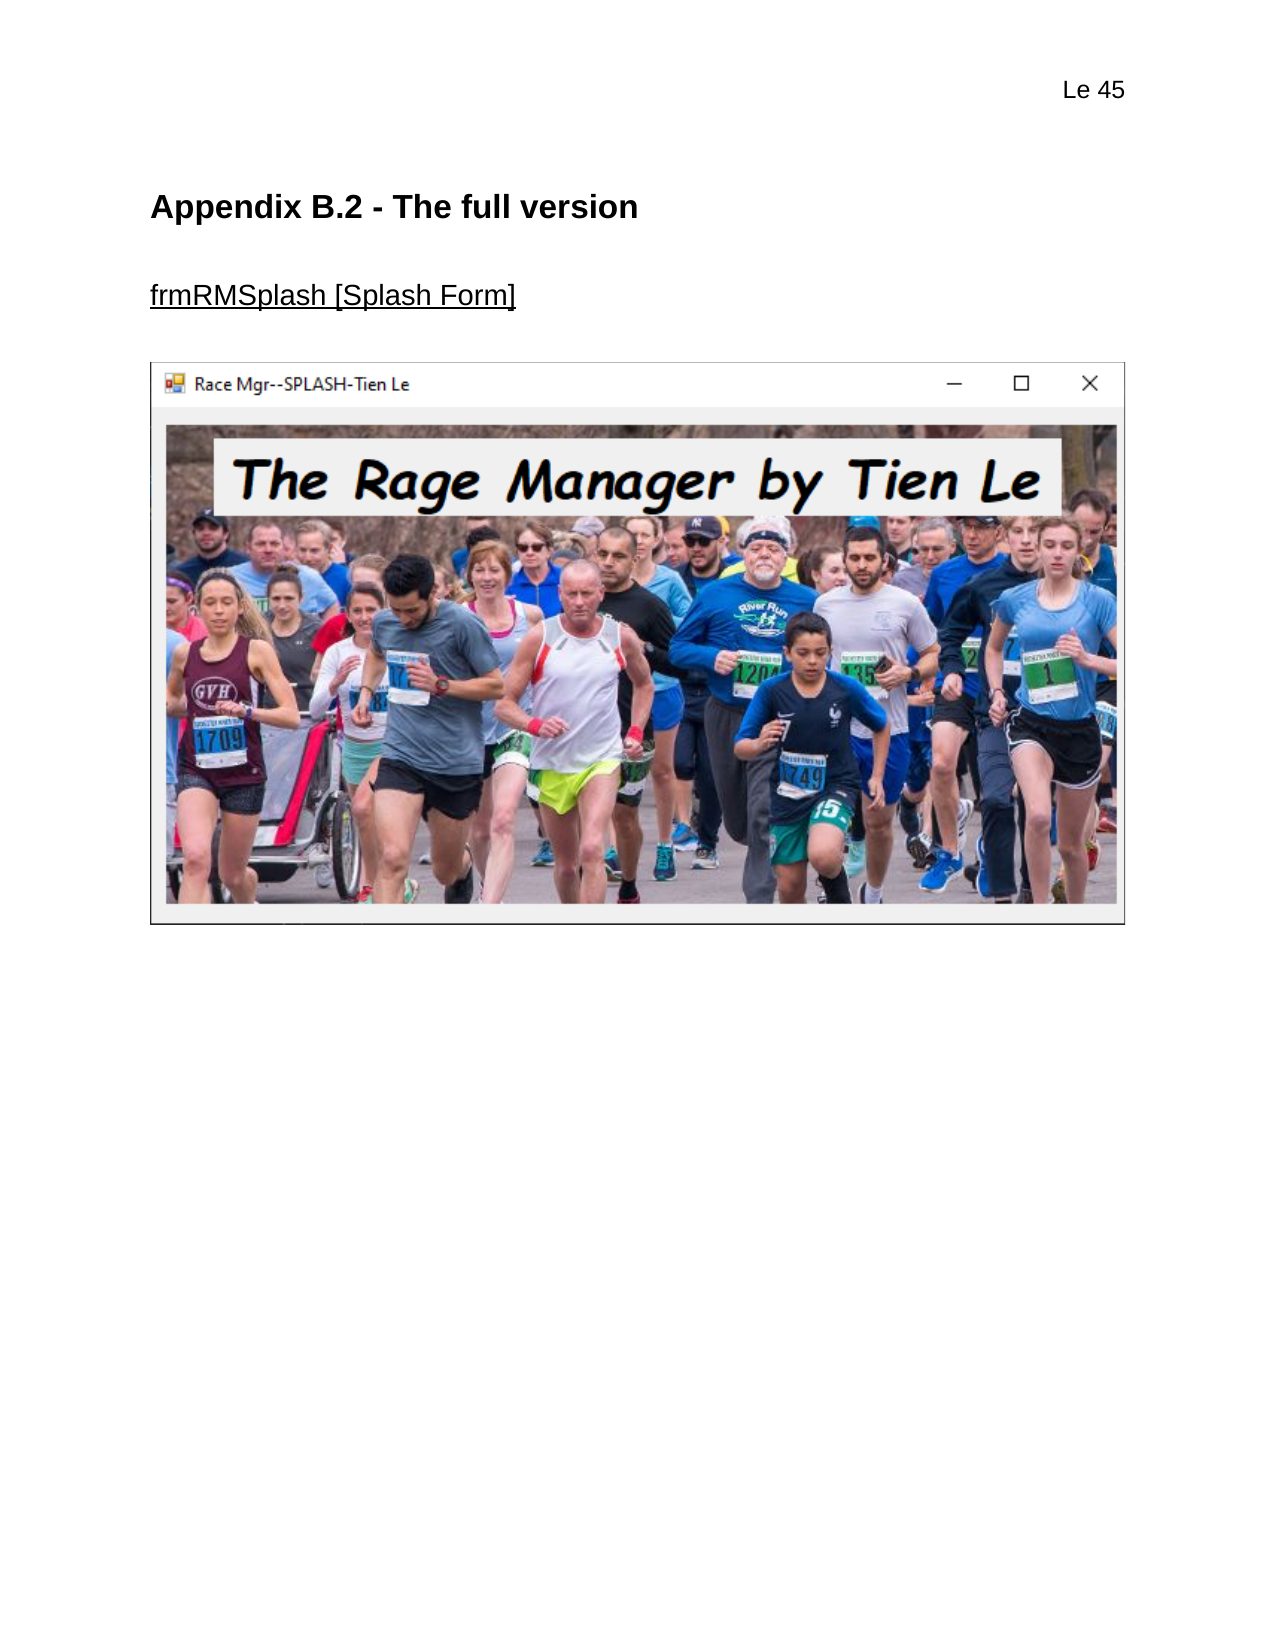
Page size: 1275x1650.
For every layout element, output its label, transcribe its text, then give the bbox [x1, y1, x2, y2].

subtitle Appendix B.2 - The full version [150, 187, 1125, 226]
subtitle frmRMSplash [Splash Form] [150, 278, 1125, 312]
picture [150, 362, 1125, 925]
